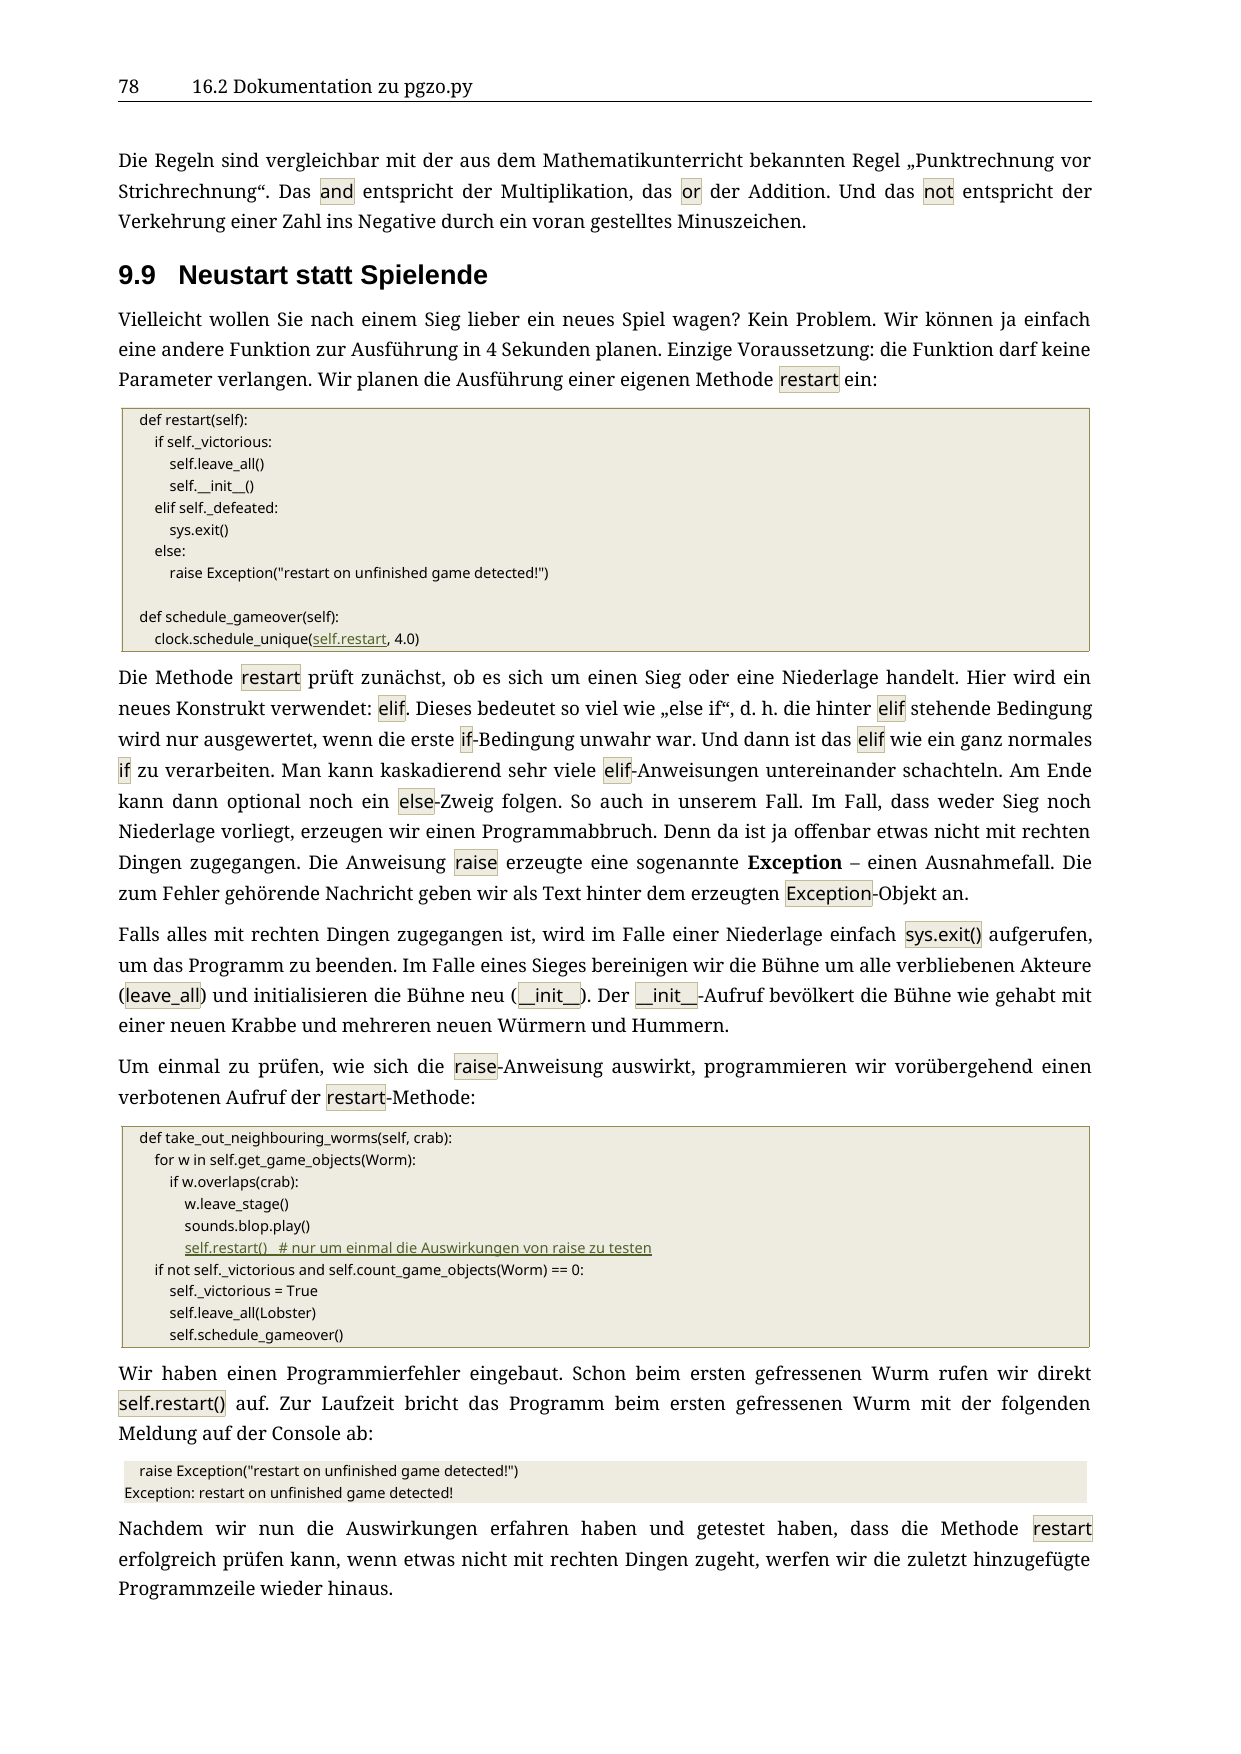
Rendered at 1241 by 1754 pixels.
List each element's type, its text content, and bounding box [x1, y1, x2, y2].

text Falls alles mit rechten Dingen zugegangen ist, wird im Falle einer Niederlage einfach sys.exit() aufgerufen, um das Programm zu beenden. Im Falle eines Sieges bereinigen wir die Bühne um alle verbliebenen Akteure (leave_all) und initialisieren die Bühne neu (__init__). Der __init__-Aufruf bevölkert die Bühne wie gehabt mit einer neuen Krabbe und mehreren neuen Würmern und Hummern. [118, 921, 1092, 1038]
text self._victorious = True [123, 1279, 1089, 1301]
text Vielleicht wollen Sie nach einem Sieg lieber ein neues Spiel wagen? Kein Problem. Wir können ja einfach eine andere Funktion zur Ausführung in 4 Sekunden planen. Einzige Voraussetzung: die Funktion darf keine Parameter verlangen. Wir planen die Ausführung einer eigenen Methode restart ein: [118, 306, 1092, 392]
text self.schedule_gameover() [123, 1322, 1089, 1347]
text raise Exception("restart on unfinished game detected!") [123, 561, 1089, 582]
text def take_out_neighbouring_worms(self, crab): [123, 1127, 1089, 1147]
text def schedule_gameover(self): [123, 604, 1089, 626]
text Die Regeln sind vergleichbar mit der aus dem Mathematikunterricht bekannten Regel „Punktrechnung vor Strichrechnung“. Das and entspricht der Multiplikation, das or der Addition. Und das not entspricht der Verkehrung einer Zahl ins Negative durch ein voran gestelltes Minuszeichen. [118, 148, 1092, 234]
text def restart(self): [123, 409, 1089, 429]
text elif self._defeated: [123, 495, 1089, 517]
text Die Methode restart prüft zunächst, ob es sich um einen Sieg oder eine Niederlage handelt. Hier wird ein neues Konstrukt verwendet: elif. Dieses bedeutet so viel wie „else if“, d. h. die hinter elif stehende Bedingung wird nur ausgewertet, wenn die erste if-Bedingung unwahr war. Und dann ist das elif wie ein ganz normales if zu verarbeiten. Man kann kaskadierend sehr viele elif-Anweisungen untereinander schachteln. Am Ende kann dann optional noch ein else-Zweig folgen. So auch in unserem Fall. Im Fall, dass weder Sieg noch Niederlage vorliegt, erzeugen wir einen Programmabbruch. Denn da ist ja offenbar etwas nicht mit rechten Dingen zugegangen. Die Anweisung raise erzeugte eine sogenannte Exception – einen Ausnahmefall. Die zum Fehler gehörende Nachricht geben wir als Text hinter dem erzeugten Exception-Objekt an. [118, 664, 1092, 906]
subtitle Neustart statt Spielende [118, 259, 1092, 290]
text self.leave_all() [123, 451, 1089, 473]
text raise Exception("restart on unfinished game detected!") [124, 1461, 1087, 1481]
text sounds.blop.play() [123, 1213, 1089, 1235]
text w.leave_stage() [123, 1191, 1089, 1213]
text else: [123, 539, 1089, 561]
text Nachdem wir nun die Auswirkungen erfahren haben und getestet haben, dass die Methode restart erfolgreich prüfen kann, wenn etwas nicht mit rechten Dingen zugeht, werfen wir die zuletzt hinzugefügte Programmzeile wieder hinaus. [118, 1515, 1092, 1601]
text if not self._victorious and self.count_game_objects(Worm) == 0: [123, 1257, 1089, 1279]
text if w.overlaps(crab): [123, 1169, 1089, 1191]
text self.leave_all(Lobster) [123, 1301, 1089, 1322]
text clock.schedule_unique(self.restart, 4.0) [123, 626, 1089, 651]
text if self._victorious: [123, 429, 1089, 451]
text for w in self.get_game_objects(Worm): [123, 1147, 1089, 1169]
text Wir haben einen Programmierfehler eingebaut. Schon beim ersten gefressenen Wurm rufen wir direkt self.restart() auf. Zur Laufzeit bricht das Programm beim ersten gefressenen Wurm mit der folgenden Meldung auf der Console ab: [118, 1360, 1092, 1446]
text sys.exit() [123, 517, 1089, 539]
text self.__init__() [123, 473, 1089, 495]
text self.restart() # nur um einmal die Auswirkungen von raise zu testen [123, 1235, 1089, 1257]
text Exception: restart on unfinished game detected! [124, 1483, 1087, 1503]
text Um einmal zu prüfen, wie sich die raise-Anweisung auswirkt, programmieren wir vorübergehend einen verbotenen Aufruf der restart-Methode: [118, 1053, 1092, 1111]
